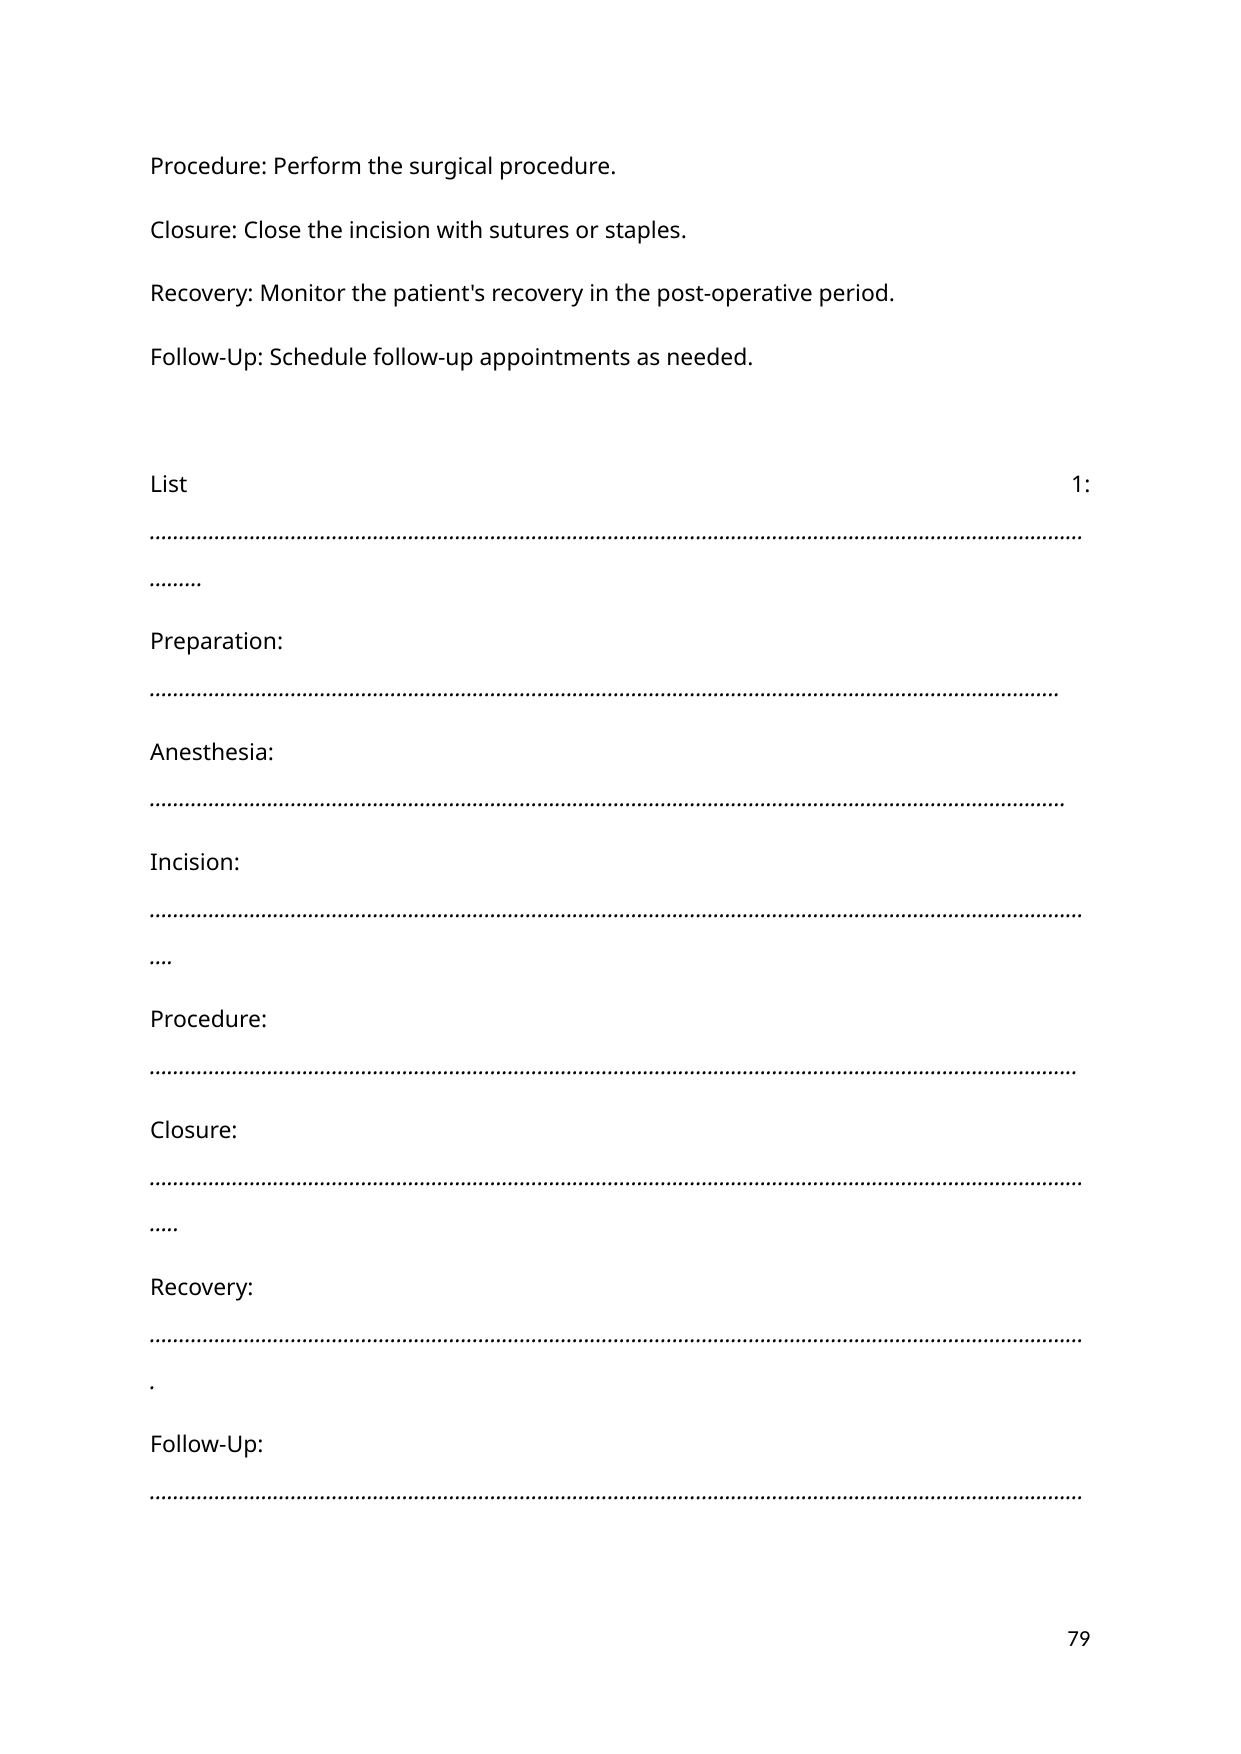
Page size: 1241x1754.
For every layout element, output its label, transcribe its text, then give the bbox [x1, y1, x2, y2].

text Preparation: ……………………………………………………………………………………………………………………………………….. [150, 625, 1090, 703]
text Procedure: ………………………………………………………………………………………………………………………………………..... [150, 1003, 1090, 1081]
text Closure: ……………………………………………………………………………………………………………………………………………….. [150, 1113, 1090, 1238]
text Anesthesia: ………………………………………………………………………………………………………………………………………… [150, 735, 1090, 813]
text Closure: Close the incision with sutures or staples. [150, 213, 1090, 245]
text Follow-Up: …………………………………………………………………………………………………………………………………………… [150, 1428, 1090, 1506]
text Recovery: ……………………………………………………………………………………………………………………………………………. [150, 1271, 1090, 1396]
text List 1: …………………………………………………………………………………………………………………………………………………… [150, 468, 1090, 593]
text Follow-Up: Schedule follow-up appointments as needed. [150, 341, 1090, 372]
text Procedure: Perform the surgical procedure. [150, 150, 1090, 181]
text Recovery: Monitor the patient's recovery in the post-operative period. [150, 277, 1090, 308]
text Incision: ………………………………………………………………………………………………………………………………………………. [150, 846, 1090, 971]
